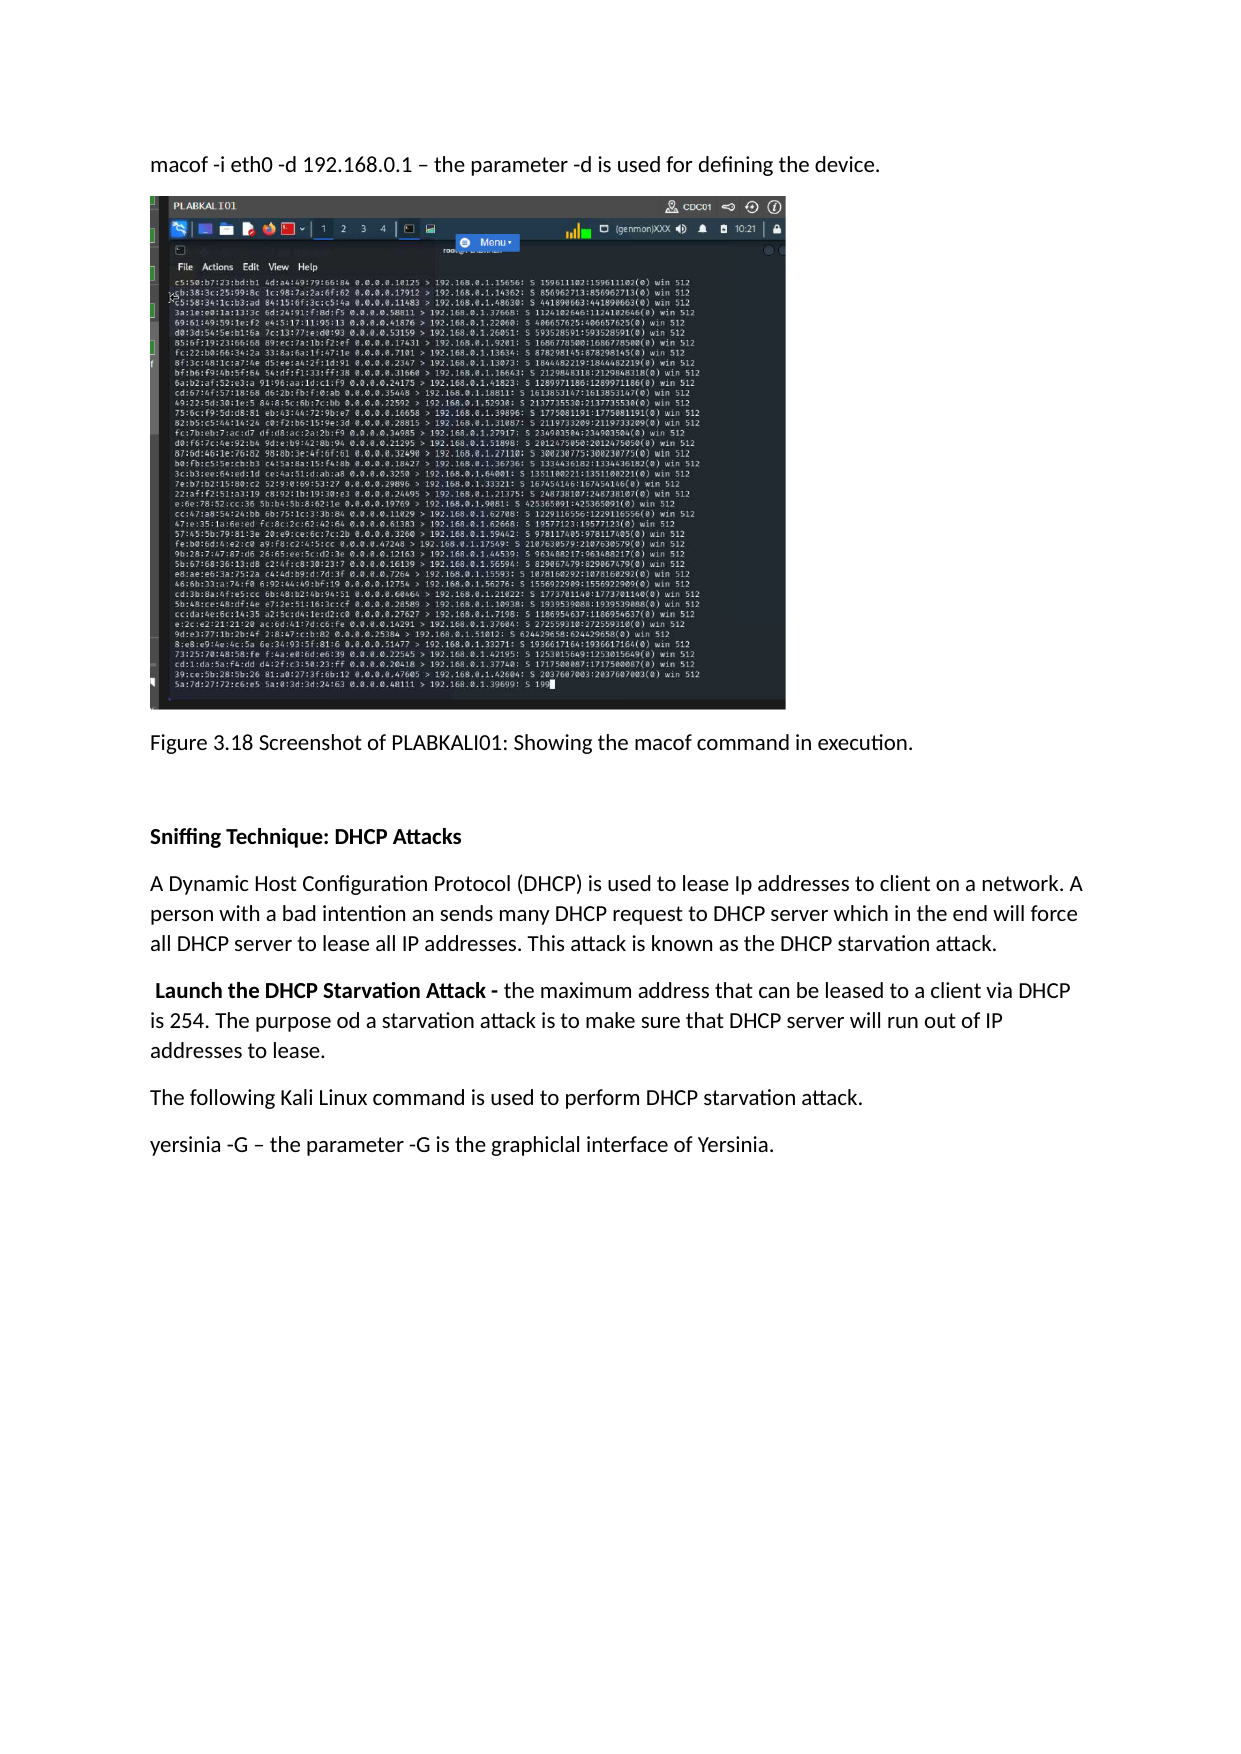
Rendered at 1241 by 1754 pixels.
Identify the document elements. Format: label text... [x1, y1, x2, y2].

picture [150, 196, 786, 710]
text The following Kali Linux command is used to perform DHCP starvation attack. [150, 1083, 1090, 1111]
text Sniffing Technique: DHCP Attacks [150, 822, 1090, 850]
text A Dynamic Host Configuration Protocol (DHCP) is used to lease Ip addresses to client on a network. A person with a bad intention an sends many DHCP request to DHCP server which in the end will force all DHCP server to lease all IP addresses. This attack is known as the DHCP starvation attack. [150, 869, 1090, 957]
text macof -i eth0 -d 192.168.0.1 – the parameter -d is used for defining the device. [150, 150, 1090, 178]
text Figure 3.18 Screenshot of PLABKALI01: Showing the macof command in execution. [150, 728, 1090, 756]
text yersinia -G – the parameter -G is the graphiclal interface of Yersinia. [150, 1130, 1090, 1158]
text Launch the DHCP Starvation Attack - the maximum address that can be leased to a client via DHCP is 254. The purpose od a starvation attack is to make sure that DHCP server will run out of IP addresses to lease. [150, 976, 1090, 1064]
